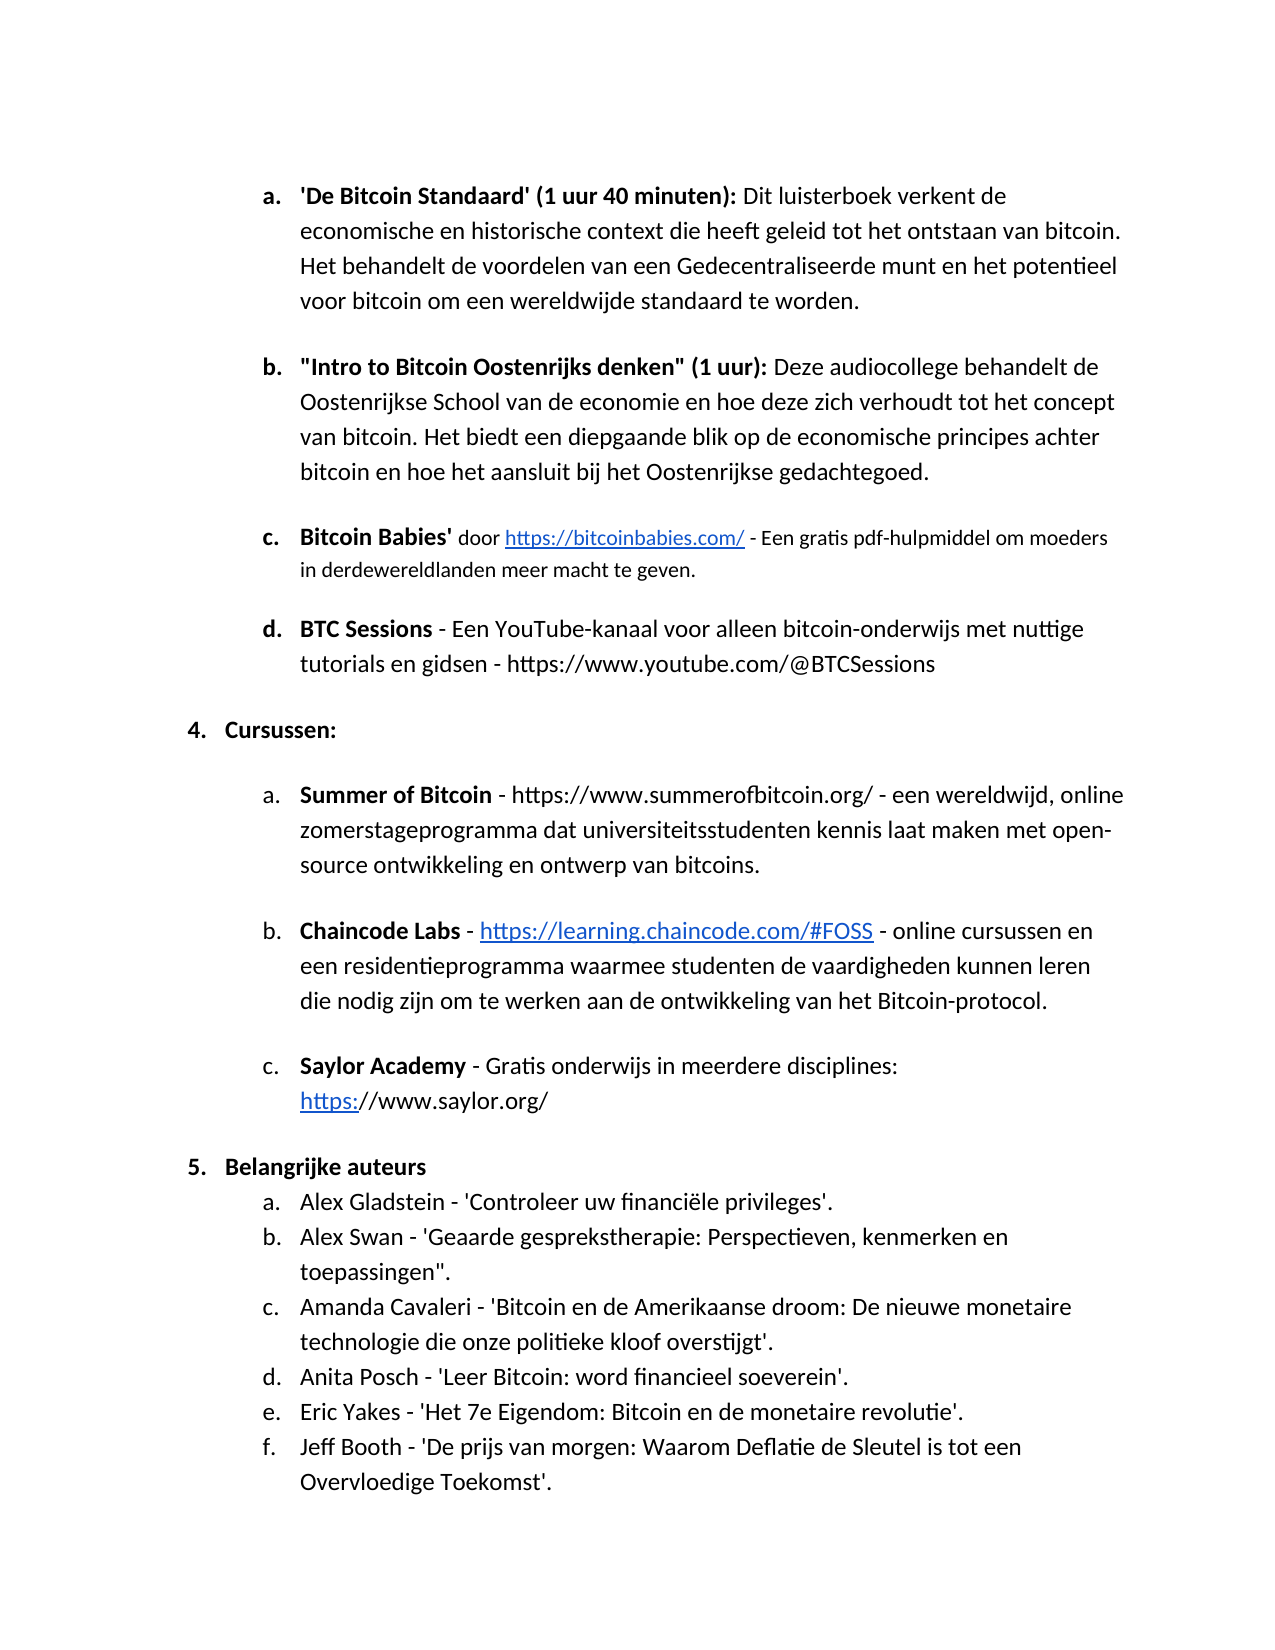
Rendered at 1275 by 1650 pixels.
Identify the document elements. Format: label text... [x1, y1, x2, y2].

list Chaincode Labs - https://learning.chaincode.com/#FOSS - online cursussen en een residentieprogramma waarmee studenten de vaardigheden kunnen leren die nodig zijn om te werken aan de ontwikkeling van het Bitcoin-protocol. [262, 915, 1125, 1015]
list 'De Bitcoin Standaard' (1 uur 40 minuten): Dit luisterboek verkent de economische en historische context die heeft geleid tot het ontstaan van bitcoin. Het behandelt de voordelen van een Gedecentraliseerde munt en het potentieel voor bitcoin om een wereldwijde standaard te worden. [262, 181, 1125, 316]
list Summer of Bitcoin - https://www.summerofbitcoin.org/ - een wereldwijd, online zomerstageprogramma dat universiteitsstudenten kennis laat maken met open-source ontwikkeling en ontwerp van bitcoins. [262, 779, 1125, 880]
list Alex Gladstein - 'Controleer uw financiële privileges'. [262, 1186, 1125, 1216]
list Cursussen: [187, 714, 1125, 744]
list Alex Swan - 'Geaarde gesprekstherapie: Perspectieven, kenmerken en toepassingen". [262, 1221, 1125, 1286]
list BTC Sessions - Een YouTube-kanaal voor alleen bitcoin-onderwijs met nuttige tutorials en gidsen - https://www.youtube.com/@BTCSessions [262, 613, 1125, 679]
list Saylor Academy - Gratis onderwijs in meerdere disciplines: https://www.saylor.org/ [262, 1050, 1125, 1116]
list Anita Posch - 'Leer Bitcoin: word financieel soeverein'. [262, 1361, 1125, 1391]
list Belangrijke auteurs [187, 1151, 1125, 1181]
list Jeff Booth - 'De prijs van morgen: Waarom Deflatie de Sleutel is tot een Overvloedige Toekomst'. [262, 1431, 1125, 1496]
list Eric Yakes - 'Het 7e Eigendom: Bitcoin en de monetaire revolutie'. [262, 1396, 1125, 1426]
list "Intro to Bitcoin Oostenrijks denken" (1 uur): Deze audiocollege behandelt de Oostenrijkse School van de economie en hoe deze zich verhoudt tot het concept van bitcoin. Het biedt een diepgaande blik op de economische principes achter bitcoin en hoe het aansluit bij het Oostenrijkse gedachtegoed. [262, 351, 1125, 487]
list Bitcoin Babies' door https://bitcoinbabies.com/ - Een gratis pdf-hulpmiddel om moeders in derdewereldlanden meer macht te geven. [262, 522, 1125, 583]
list Amanda Cavaleri - 'Bitcoin en de Amerikaanse droom: De nieuwe monetaire technologie die onze politieke kloof overstijgt'. [262, 1291, 1125, 1356]
